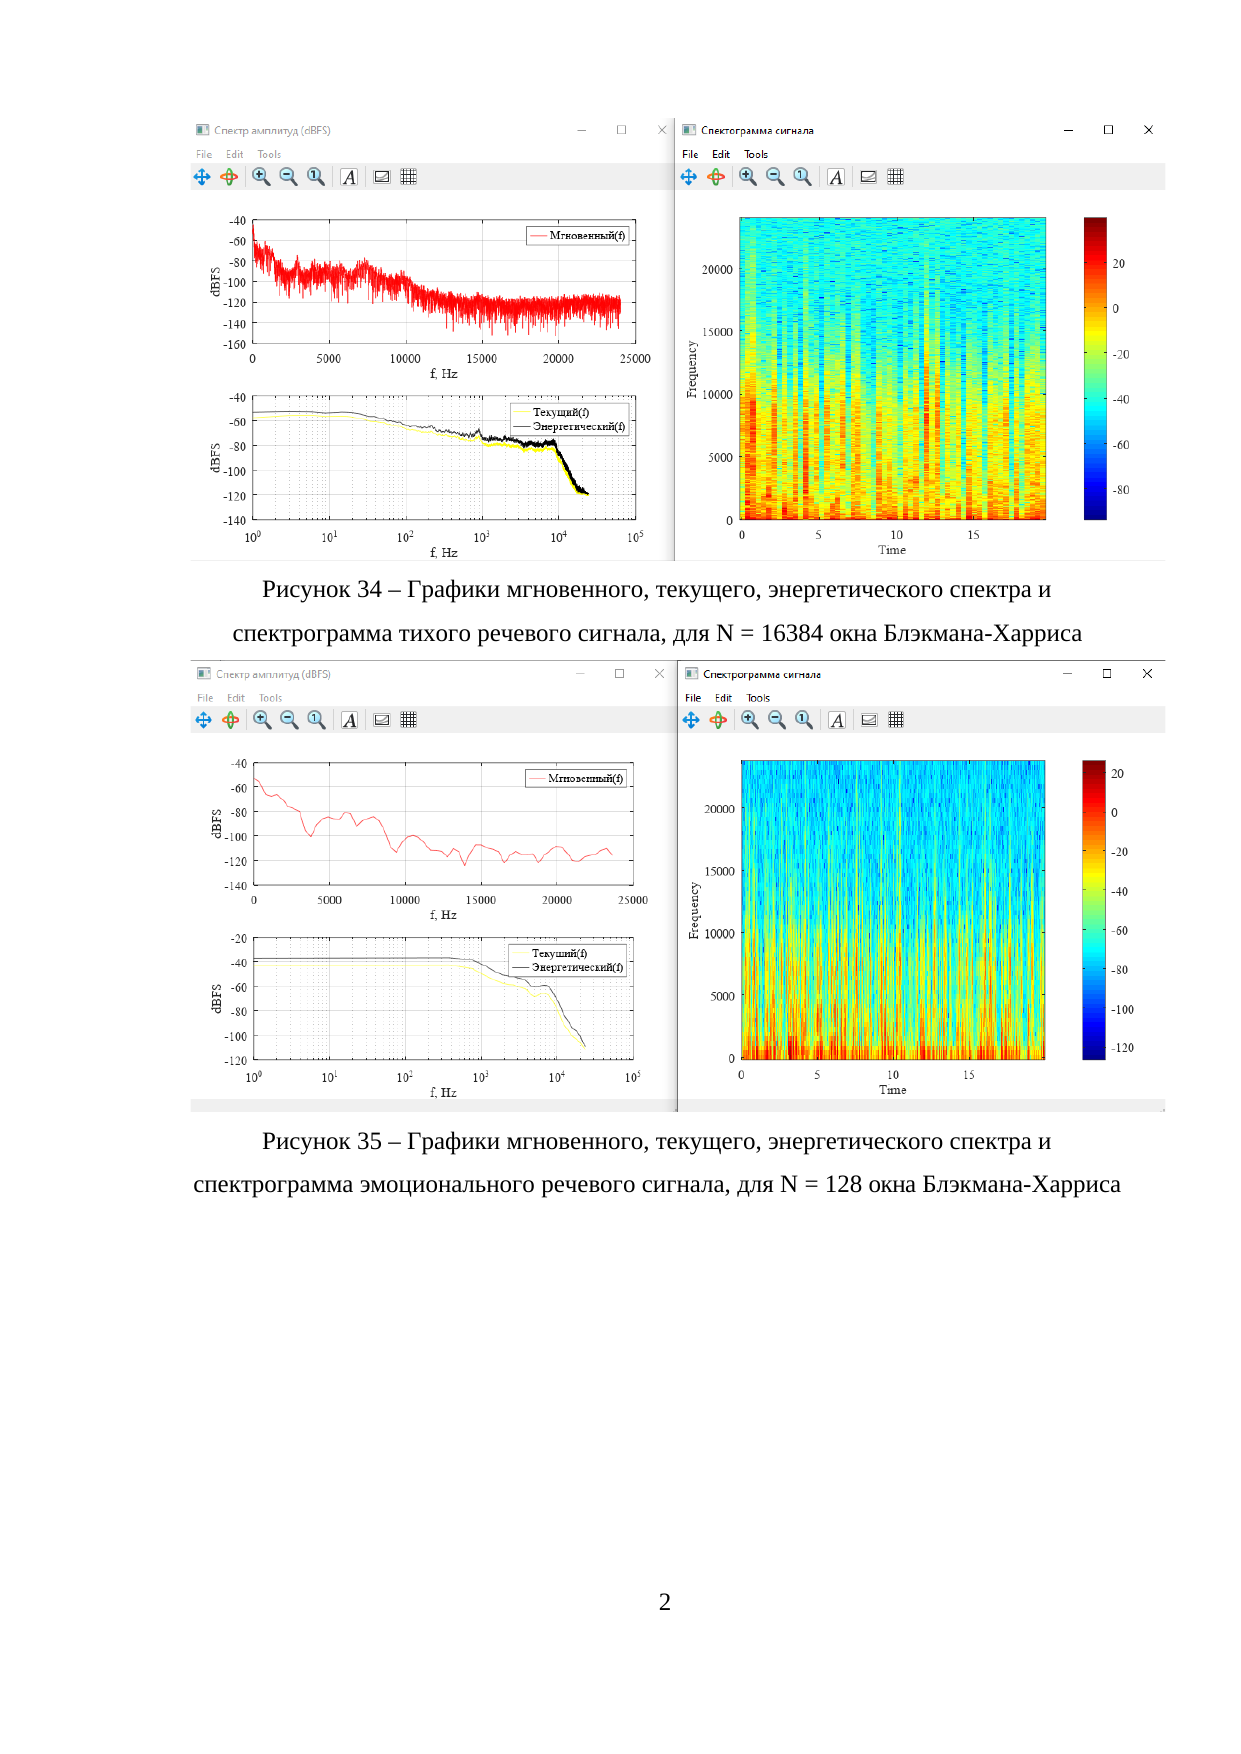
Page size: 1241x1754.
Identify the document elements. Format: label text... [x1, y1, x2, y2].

text Рисунок 34 – Графики мгновенного, текущего, энергетического спектра и спектрограмма тихого речевого сигнала, для N = 16384 окна Блэкмана-Харриса [191, 574, 1123, 646]
picture [190, 118, 1166, 561]
text Рисунок 35 – Графики мгновенного, текущего, энергетического спектра и спектрограмма эмоционального речевого сигнала, для N = 128 окна Блэкмана-Харриса [191, 1126, 1123, 1198]
picture [190, 660, 1166, 1112]
